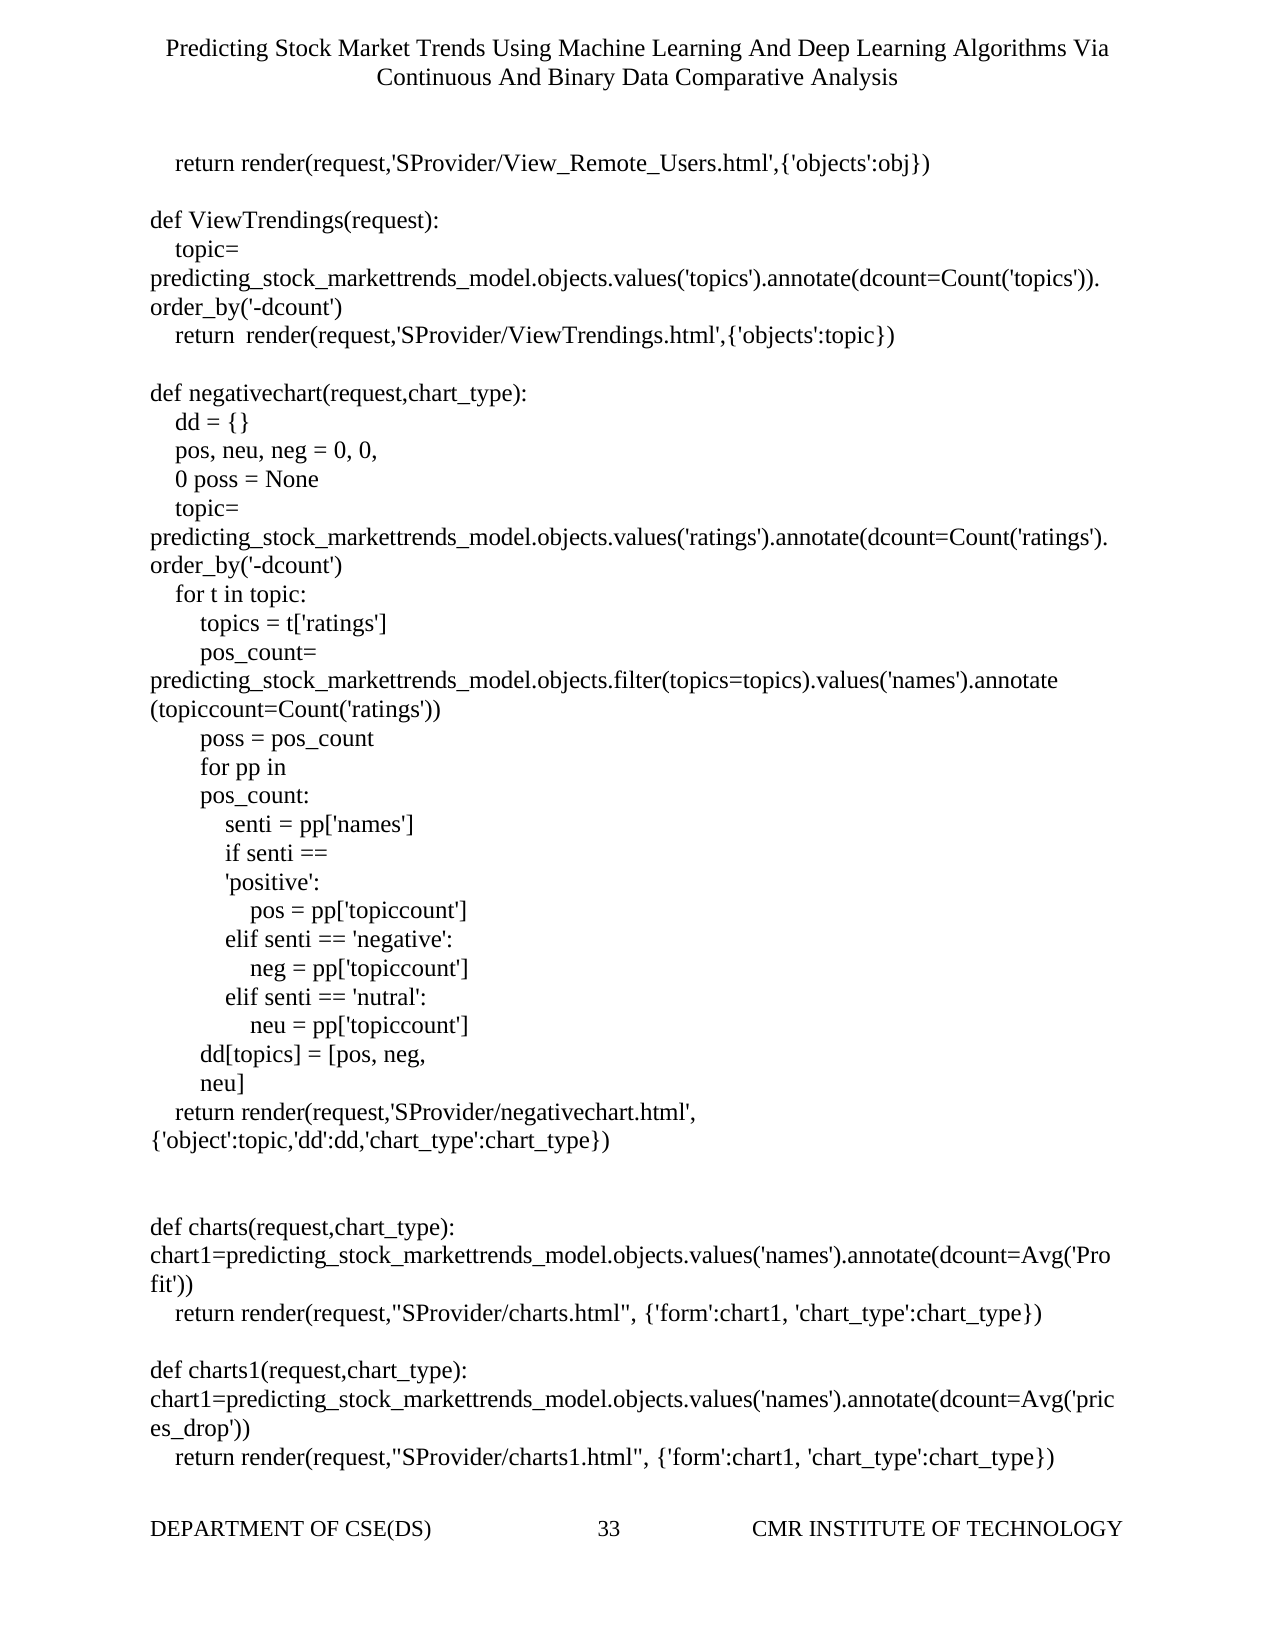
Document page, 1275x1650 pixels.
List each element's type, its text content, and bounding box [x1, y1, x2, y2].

text neu = pp['topiccount'] dd[topics] = [pos, neg, neu] [200, 1010, 476, 1097]
text poss = pos_count for pp in pos_count: [200, 723, 402, 809]
text senti = pp['names'] if senti == 'positive': [225, 809, 429, 895]
text topic= predicting_stock_markettrends_model.objects.values('ratings').annotate(dcount=Count('ratings'). order_by('-dcount') [150, 493, 1117, 579]
text def charts1(request,chart_type): chart1=predicting_stock_markettrends_model.objects.values('names').annotate(dcount=Avg('pric es_drop')) [150, 1355, 1124, 1442]
text return render(request,'SProvider/View_Remote_Users.html',{'objects':obj}) [175, 148, 1275, 177]
text return render(request,"SProvider/charts1.html", {'form':chart1, 'chart_type':chart_type}) [175, 1442, 1275, 1470]
text topics = t['ratings'] pos_count= [200, 608, 387, 665]
text return render(request,"SProvider/charts.html", {'form':chart1, 'chart_type':chart_type}) [175, 1298, 1275, 1327]
text pos = pp['topiccount'] elif senti == 'negative': [225, 895, 467, 953]
text return render(request,'SProvider/negativechart.html',{'object':topic,'dd':dd,'chart_type':chart_type}) [150, 1097, 1124, 1154]
text def ViewTrendings(request): topic= [150, 205, 440, 263]
text return render(request,'SProvider/ViewTrendings.html',{'objects':topic}) [175, 320, 1275, 349]
text neg = pp['topiccount'] elif senti == 'nutral': [225, 953, 469, 1010]
text pos, neu, neg = 0, 0, 0 poss = None [175, 435, 396, 493]
text predicting_stock_markettrends_model.objects.values('topics').annotate(dcount=Count('topics')). order_by('-dcount') [150, 263, 1108, 320]
text for t in topic: [175, 579, 1275, 608]
text def charts(request,chart_type): chart1=predicting_stock_markettrends_model.objects.values('names').annotate(dcount=Avg('Pro fit')) [150, 1212, 1124, 1298]
text def negativechart(request,chart_type): dd = {} [150, 378, 550, 435]
text predicting_stock_markettrends_model.objects.filter(topics=topics).values('names').annotate (topiccount=Count('ratings')) [150, 665, 1275, 723]
